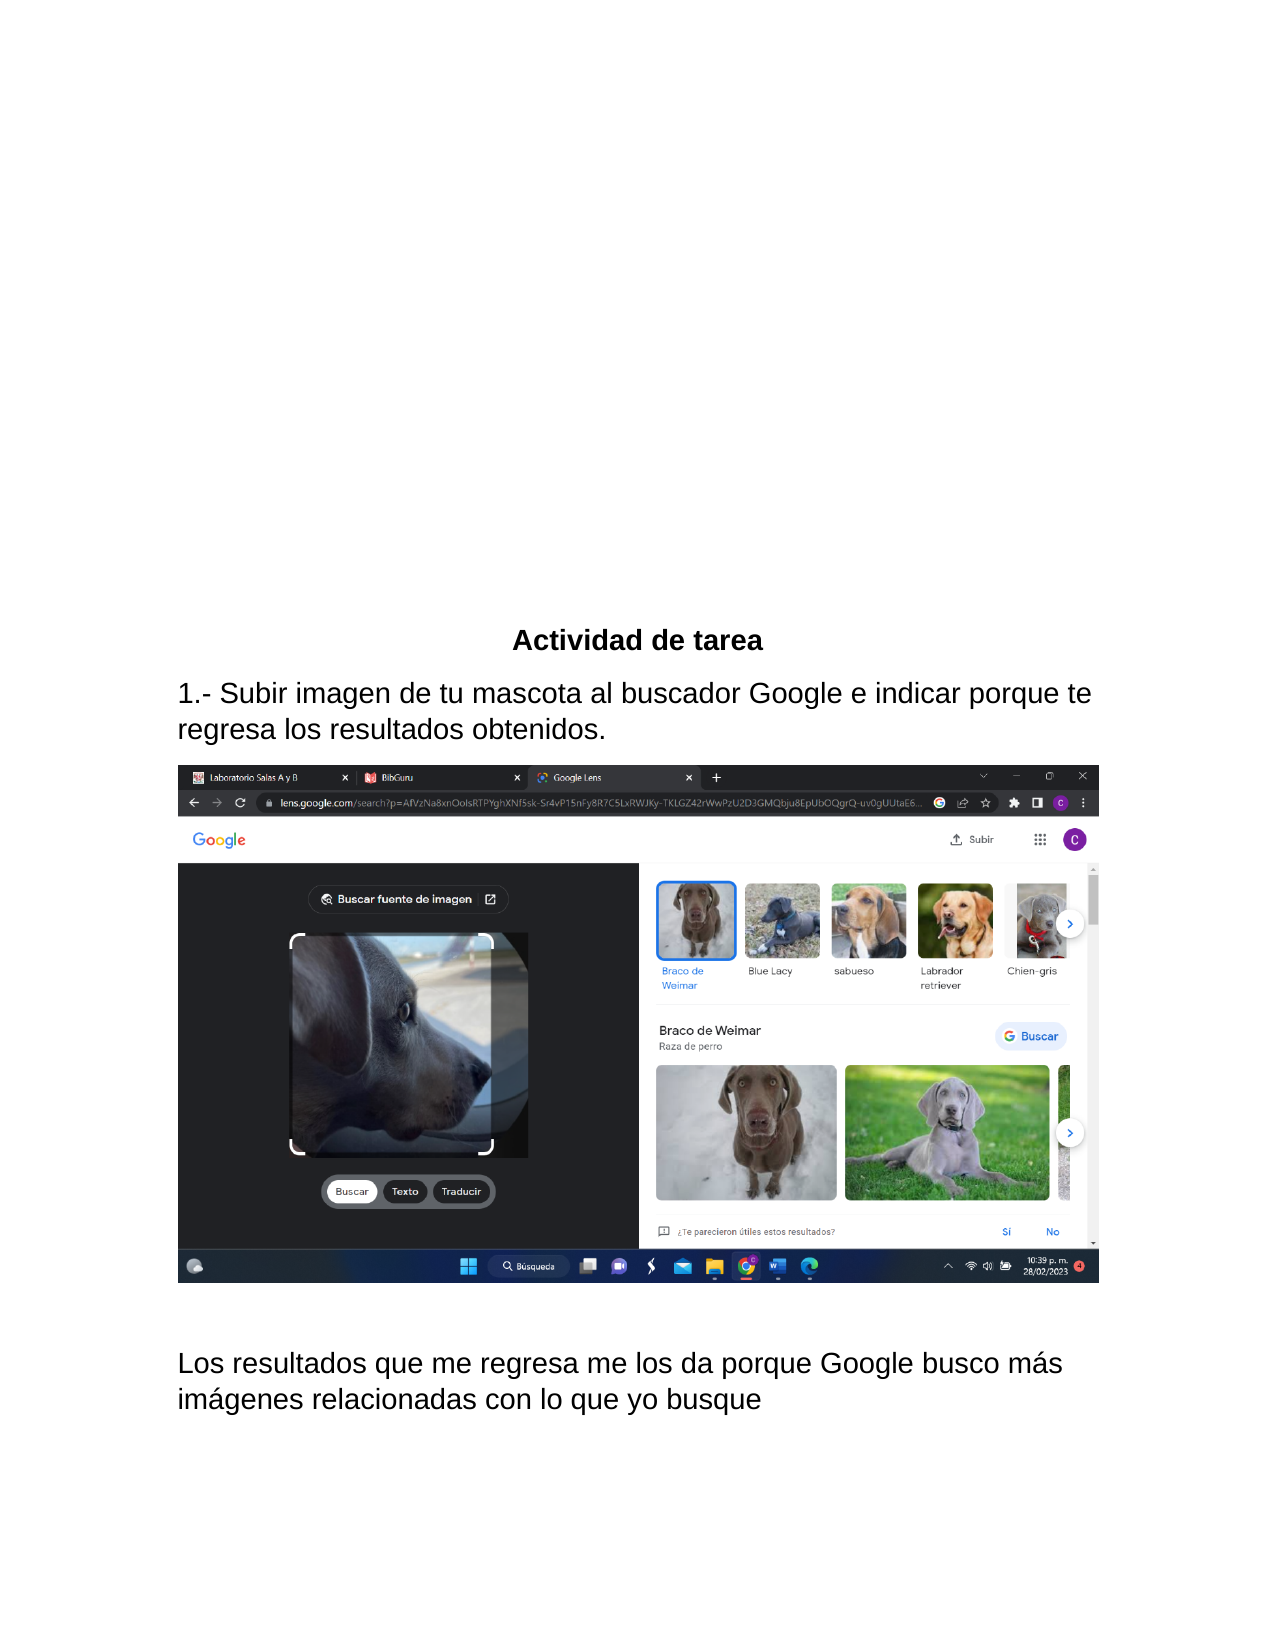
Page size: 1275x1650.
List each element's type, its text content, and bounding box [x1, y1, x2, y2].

text Los resultados que me regresa me los da porque Google busco más imágenes relacionadas con lo que yo busque [177, 1346, 1098, 1415]
text Actividad de tarea [177, 623, 1098, 656]
picture [178, 765, 1099, 1283]
text 1.- Subir imagen de tu mascota al buscador Google e indicar porque te regresa los resultados obtenidos. [177, 676, 1098, 745]
